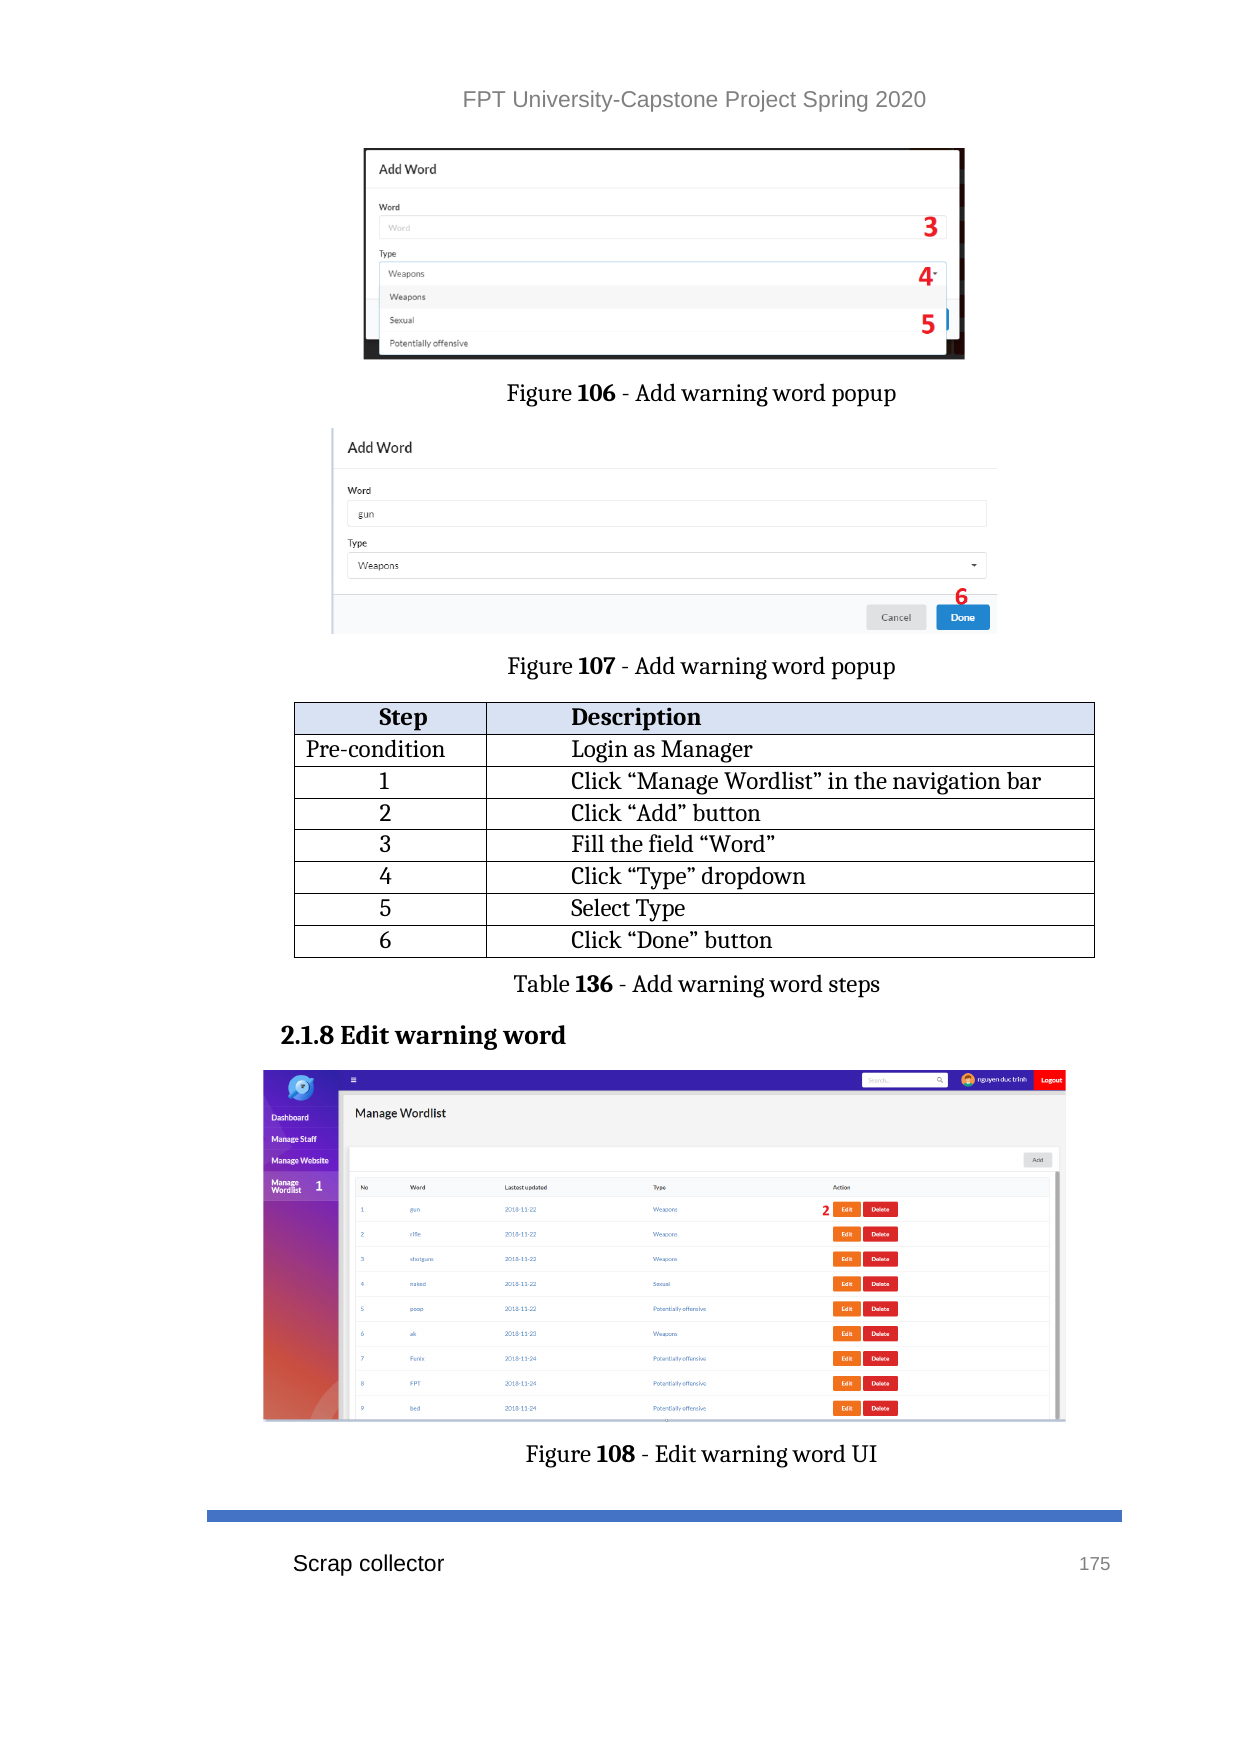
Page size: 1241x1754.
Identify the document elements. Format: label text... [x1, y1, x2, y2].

text 2.1.8 Edit warning word [207, 1020, 1122, 1051]
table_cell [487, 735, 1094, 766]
picture [331, 428, 998, 634]
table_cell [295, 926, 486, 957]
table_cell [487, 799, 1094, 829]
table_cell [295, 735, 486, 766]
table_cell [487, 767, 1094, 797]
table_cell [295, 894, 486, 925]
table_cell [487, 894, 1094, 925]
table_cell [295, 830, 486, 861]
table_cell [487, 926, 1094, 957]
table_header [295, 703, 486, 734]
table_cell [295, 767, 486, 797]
picture [363, 147, 966, 360]
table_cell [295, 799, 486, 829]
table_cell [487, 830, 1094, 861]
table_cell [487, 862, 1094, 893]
picture [263, 1070, 1066, 1422]
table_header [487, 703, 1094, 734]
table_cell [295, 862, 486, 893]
